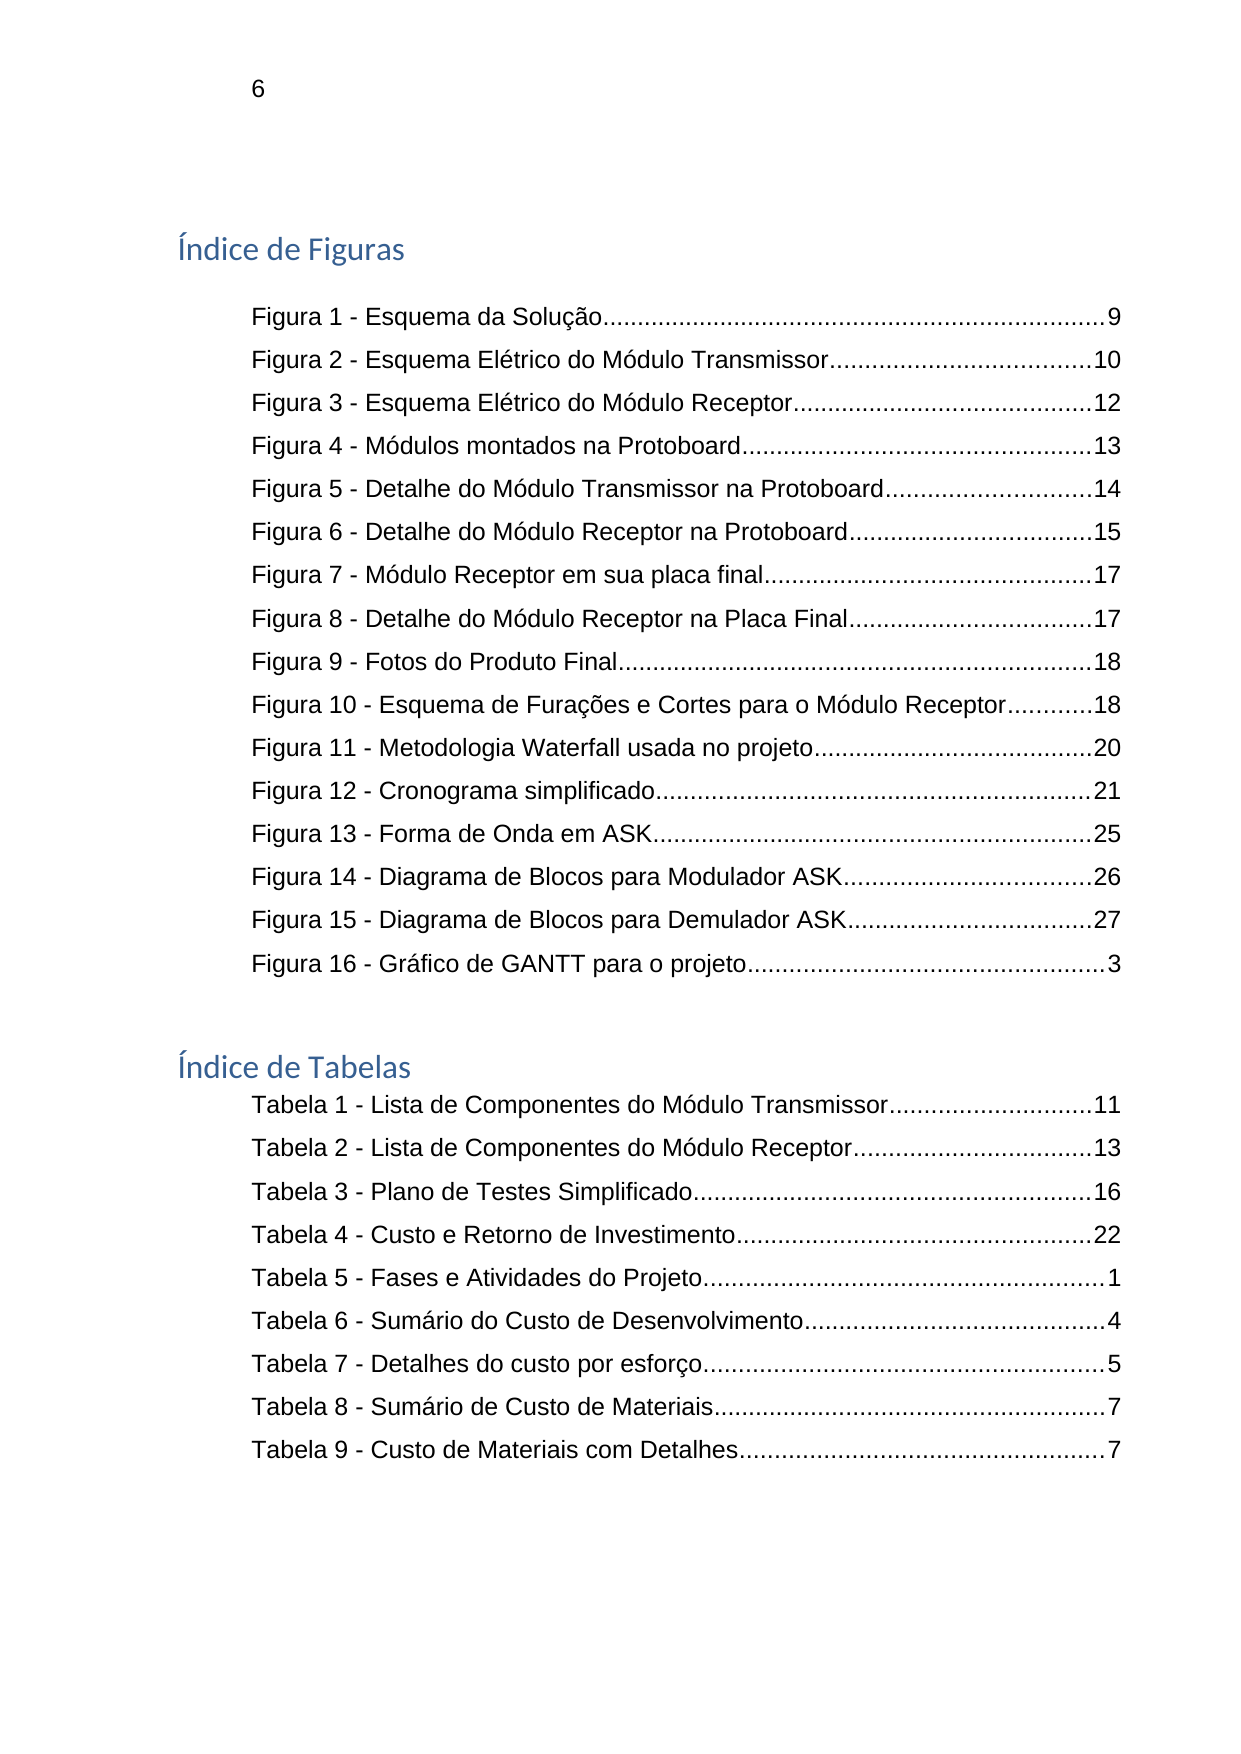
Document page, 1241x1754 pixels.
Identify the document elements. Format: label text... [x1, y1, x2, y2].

text Figura 10 - Esquema de Furações e Cortes para o Módulo Receptor 18 [177, 690, 1122, 718]
text Figura 15 - Diagrama de Blocos para Demulador ASK 27 [177, 905, 1122, 934]
text Figura 12 - Cronograma simplificado 21 [177, 776, 1122, 805]
text Tabela 3 - Plano de Testes Simplificado 16 [177, 1176, 1122, 1205]
text Figura 1 - Esquema da Solução 9 [177, 302, 1122, 330]
text Tabela 9 - Custo de Materiais com Detalhes 7 [177, 1435, 1122, 1464]
text Figura 14 - Diagrama de Blocos para Modulador ASK 26 [177, 862, 1122, 891]
text Figura 3 - Esquema Elétrico do Módulo Receptor 12 [177, 388, 1122, 417]
subtitle Índice de Figuras [177, 228, 1122, 269]
text Tabela 5 - Fases e Atividades do Projeto 1 [177, 1263, 1122, 1291]
text Tabela 7 - Detalhes do custo por esforço 5 [177, 1349, 1122, 1378]
text Figura 9 - Fotos do Produto Final 18 [177, 647, 1122, 675]
text Tabela 6 - Sumário do Custo de Desenvolvimento 4 [177, 1306, 1122, 1334]
text Tabela 1 - Lista de Componentes do Módulo Transmissor 11 [177, 1090, 1122, 1119]
subtitle Índice de Tabelas [177, 1046, 1122, 1087]
text Tabela 4 - Custo e Retorno de Investimento 22 [177, 1219, 1122, 1248]
text Tabela 8 - Sumário de Custo de Materiais 7 [177, 1392, 1122, 1421]
text Figura 13 - Forma de Onda em ASK 25 [177, 819, 1122, 848]
text Tabela 2 - Lista de Componentes do Módulo Receptor 13 [177, 1133, 1122, 1162]
text Figura 7 - Módulo Receptor em sua placa final 17 [177, 560, 1122, 589]
text Figura 2 - Esquema Elétrico do Módulo Transmissor 10 [177, 345, 1122, 373]
text Figura 11 - Metodologia Waterfall usada no projeto 20 [177, 733, 1122, 762]
text Figura 8 - Detalhe do Módulo Receptor na Placa Final 17 [177, 603, 1122, 632]
text Figura 4 - Módulos montados na Protoboard 13 [177, 431, 1122, 460]
text Figura 16 - Gráfico de GANTT para o projeto 3 [177, 948, 1122, 977]
text Figura 5 - Detalhe do Módulo Transmissor na Protoboard 14 [177, 474, 1122, 503]
text Figura 6 - Detalhe do Módulo Receptor na Protoboard 15 [177, 517, 1122, 546]
